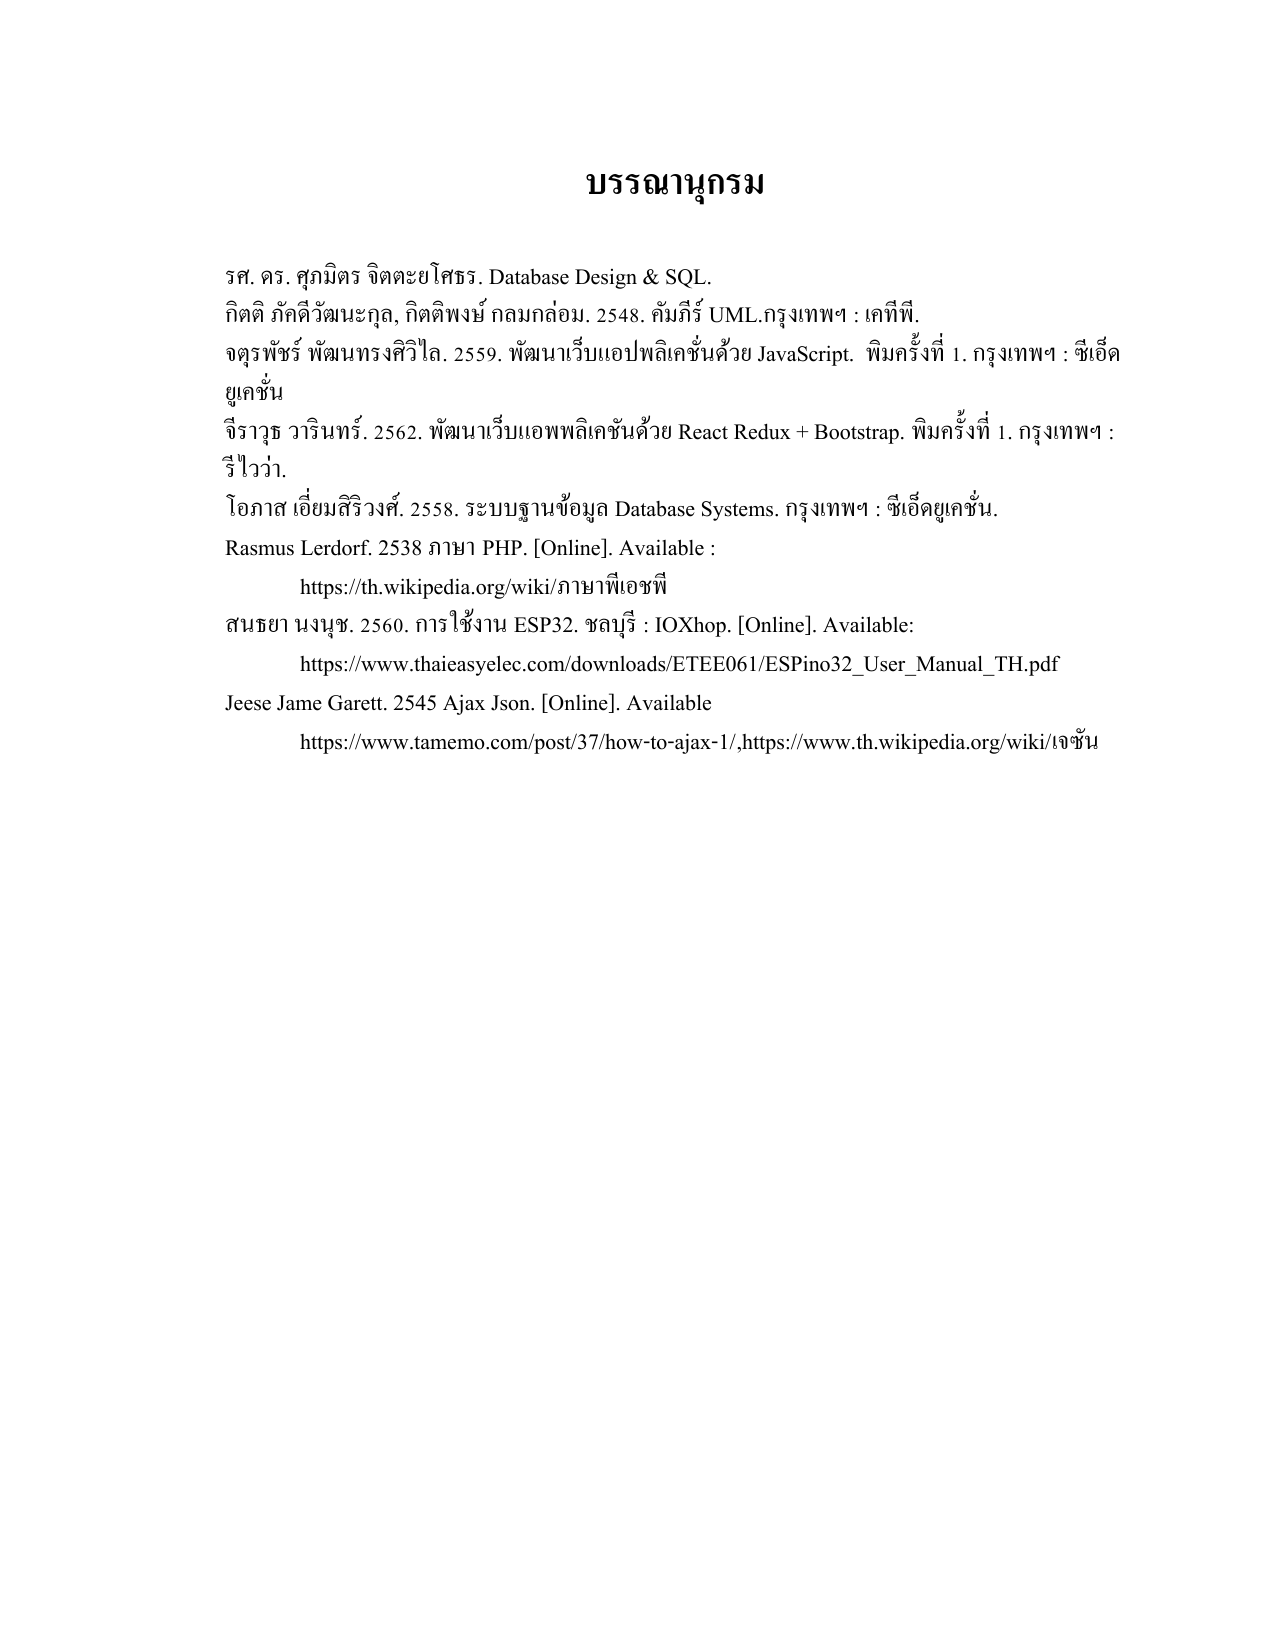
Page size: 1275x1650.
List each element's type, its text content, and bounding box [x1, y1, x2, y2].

text สนธยา นงนุช. 2560. การใช้งาน ESP32. ชลบุรี : IOXhop. [Online]. Available: [225, 602, 1125, 641]
text กิตติ ภัคดีวัฒนะกุล, กิตติพงษ์ กลมกล่อม. 2548. คัมภีร์ UML.กรุงเทพฯ : เคทีพี. [225, 292, 834, 331]
text โอภาส เอี่ยมสิริวงศ์. 2558. ระบบฐานข้อมูล Database Systems. กรุงเทพฯ : ซีเอ็ดยูเคชั่น. [225, 486, 856, 524]
text Jeese Jame Garett. 2545 Ajax Json. [Online]. Available [225, 679, 1125, 718]
text บรรณานุกรม [225, 150, 1125, 206]
text https://www.tamemo.com/post/37/how-to-ajax-1/,https://www.th.wikipedia.org/wiki/เจซัน [225, 718, 1125, 757]
text https://th.wikipedia.org/wiki/ภาษาพีเอชพี [225, 563, 1125, 602]
text Rasmus Lerdorf. 2538 ภาษาPHP. [Online]. Available : [225, 524, 1125, 563]
text กิตติ ภัคดีวัฒนะกุล, กิตติพงษ์ กลมกล่อม. 2548. คัมภีร์ UML.กรุงเทพฯ : เคทีพี. [848, 292, 1125, 331]
text จตุรพัชร์ พัฒนทรงศิวิไล. 2559. พัฒนาเว็บแอปพลิเคชั่นด้วย JavaScript. พิมครั้งที่ 1. กรุงเทพฯ : ซีเอ็ดยูเคชั่น [225, 331, 1125, 408]
text จีราวุธ วารินทร์. 2562. พัฒนาเว็บแอพพลิเคชันด้วย React Redux + Bootstrap. พิมครั้งที่ 1. กรุงเทพฯ : รีไวว่า. [225, 408, 1125, 486]
text รศ. ดร. ศุภมิตร จิตตะยโศธร. Database Design & SQL. [225, 253, 1125, 292]
text https://www.thaieasyelec.com/downloads/ETEE061/ESPino32_User_Manual_TH.pdf [225, 641, 1125, 679]
text โอภาส เอี่ยมสิริวงศ์. 2558. ระบบฐานข้อมูล Database Systems. กรุงเทพฯ : ซีเอ็ดยูเคชั่น. [869, 486, 1125, 524]
